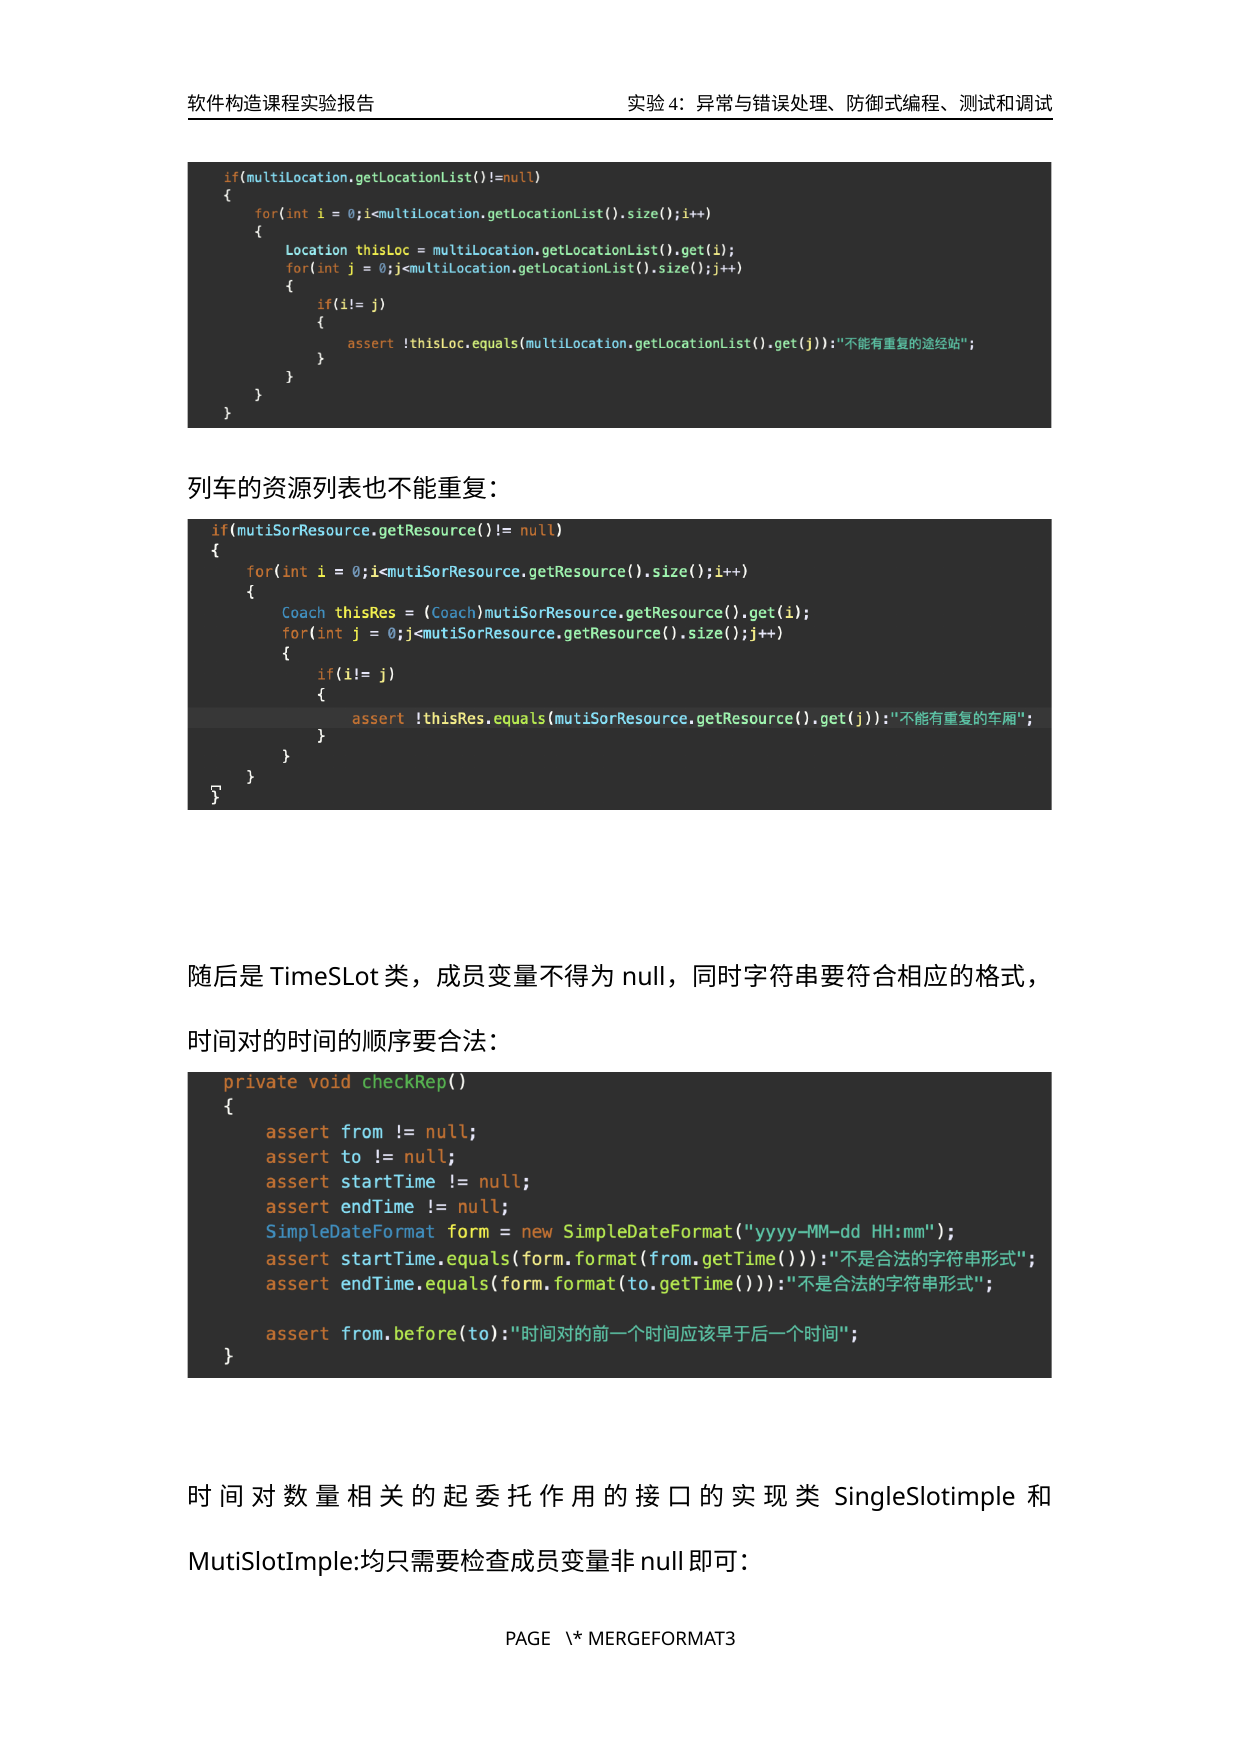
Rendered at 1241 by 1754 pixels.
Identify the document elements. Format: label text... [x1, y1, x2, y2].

text 列车的资源列表也不能重复： [187, 454, 1053, 519]
picture [187, 162, 1052, 428]
picture [187, 1072, 1052, 1378]
text 时间对数量相关的起委托作用的接口的实现类SingleSlotimple和MutiSlotImple:均只需要检查成员变量非null即可： [187, 1462, 1053, 1592]
picture [187, 519, 1052, 810]
text 随后是TimeSLot类，成员变量不得为null，同时字符串要符合相应的格式，时间对的时间的顺序要合法： [187, 942, 1053, 1072]
